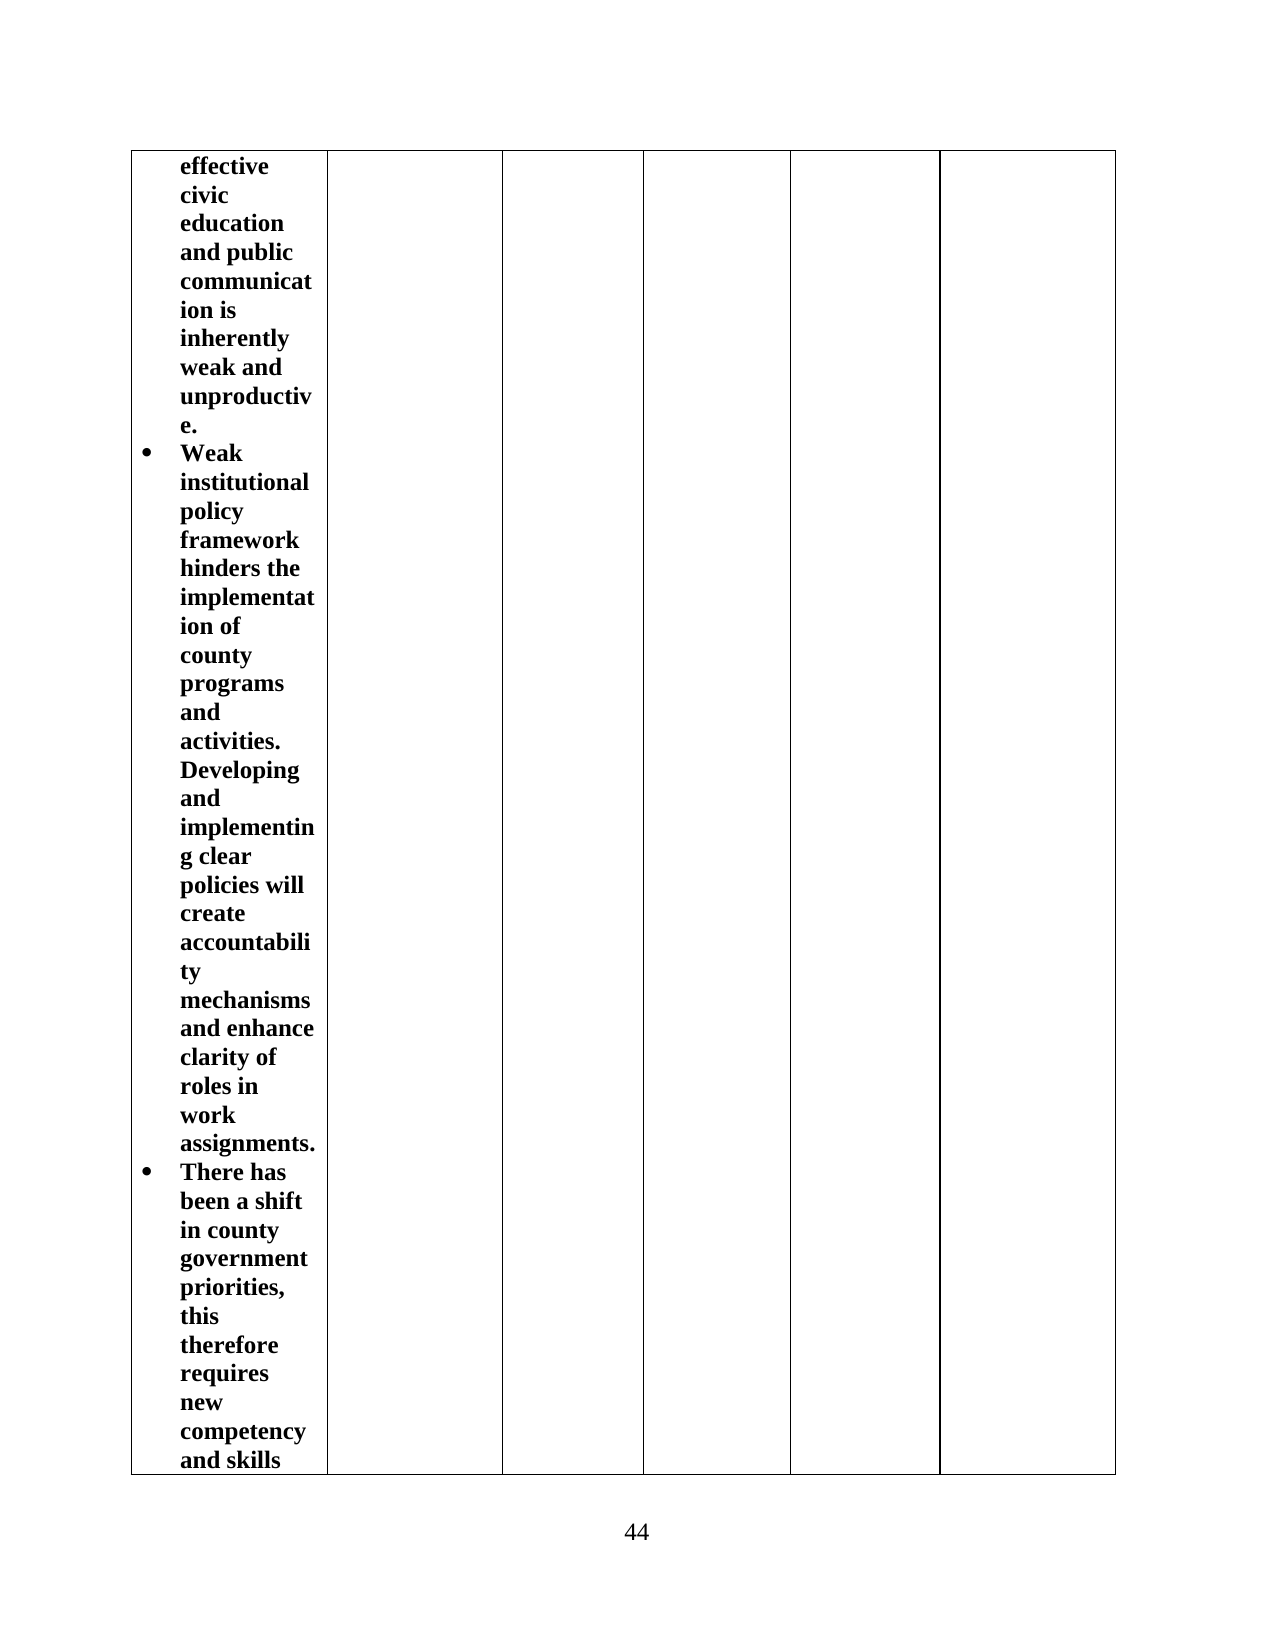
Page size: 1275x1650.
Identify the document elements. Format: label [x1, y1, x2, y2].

table_cell [941, 151, 1115, 1473]
table_cell [644, 151, 790, 1473]
table_cell [503, 151, 643, 1473]
table_cell [328, 151, 502, 1473]
table_cell [132, 151, 327, 1473]
table_cell [791, 151, 939, 1473]
